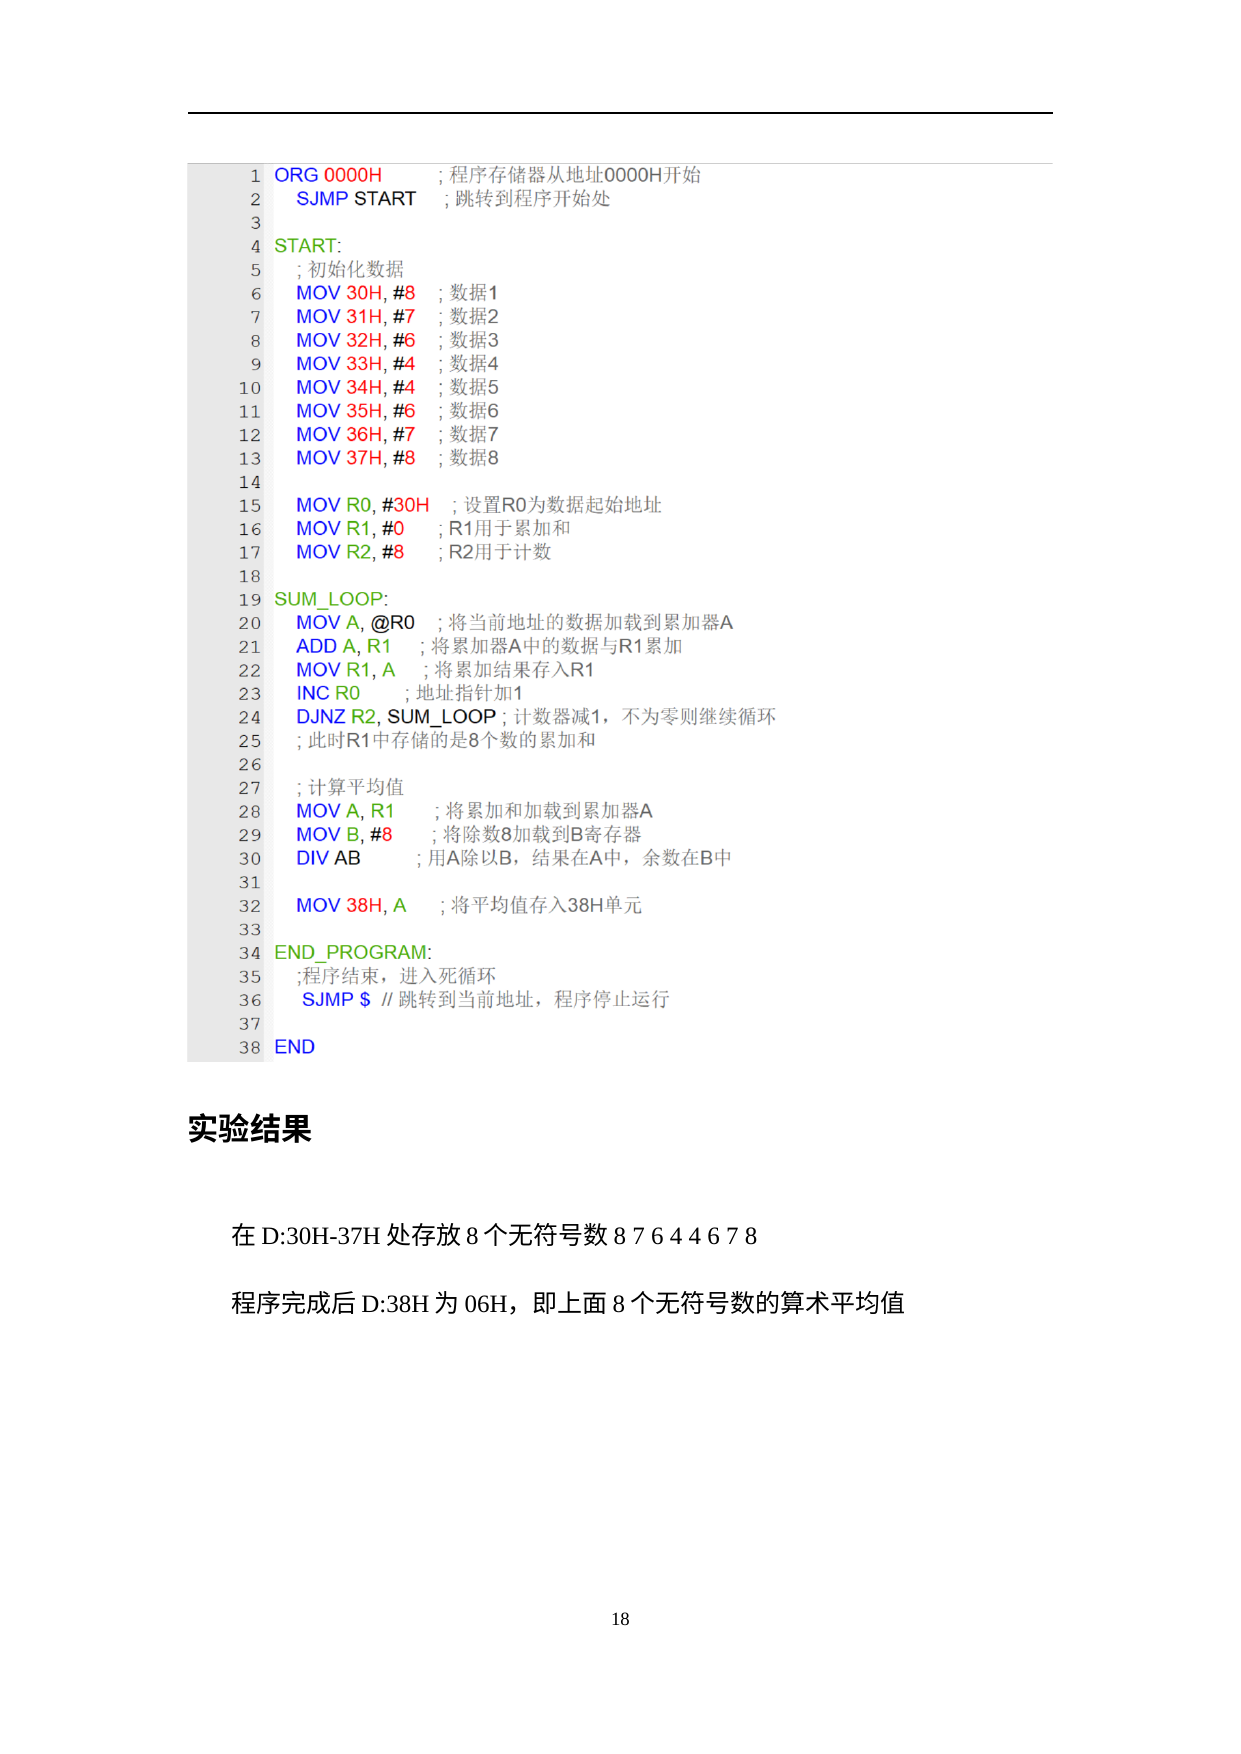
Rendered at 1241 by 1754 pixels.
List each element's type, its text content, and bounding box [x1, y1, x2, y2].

text 在D:30H-37H处存放8个无符号数8 7 6 4 4 6 7 8 [187, 1199, 1053, 1267]
picture [187, 163, 1053, 1062]
subtitle 实验结果 [187, 1093, 1053, 1161]
text 程序完成后D:38H为06H，即上面8个无符号数的算术平均值 [187, 1267, 1053, 1335]
